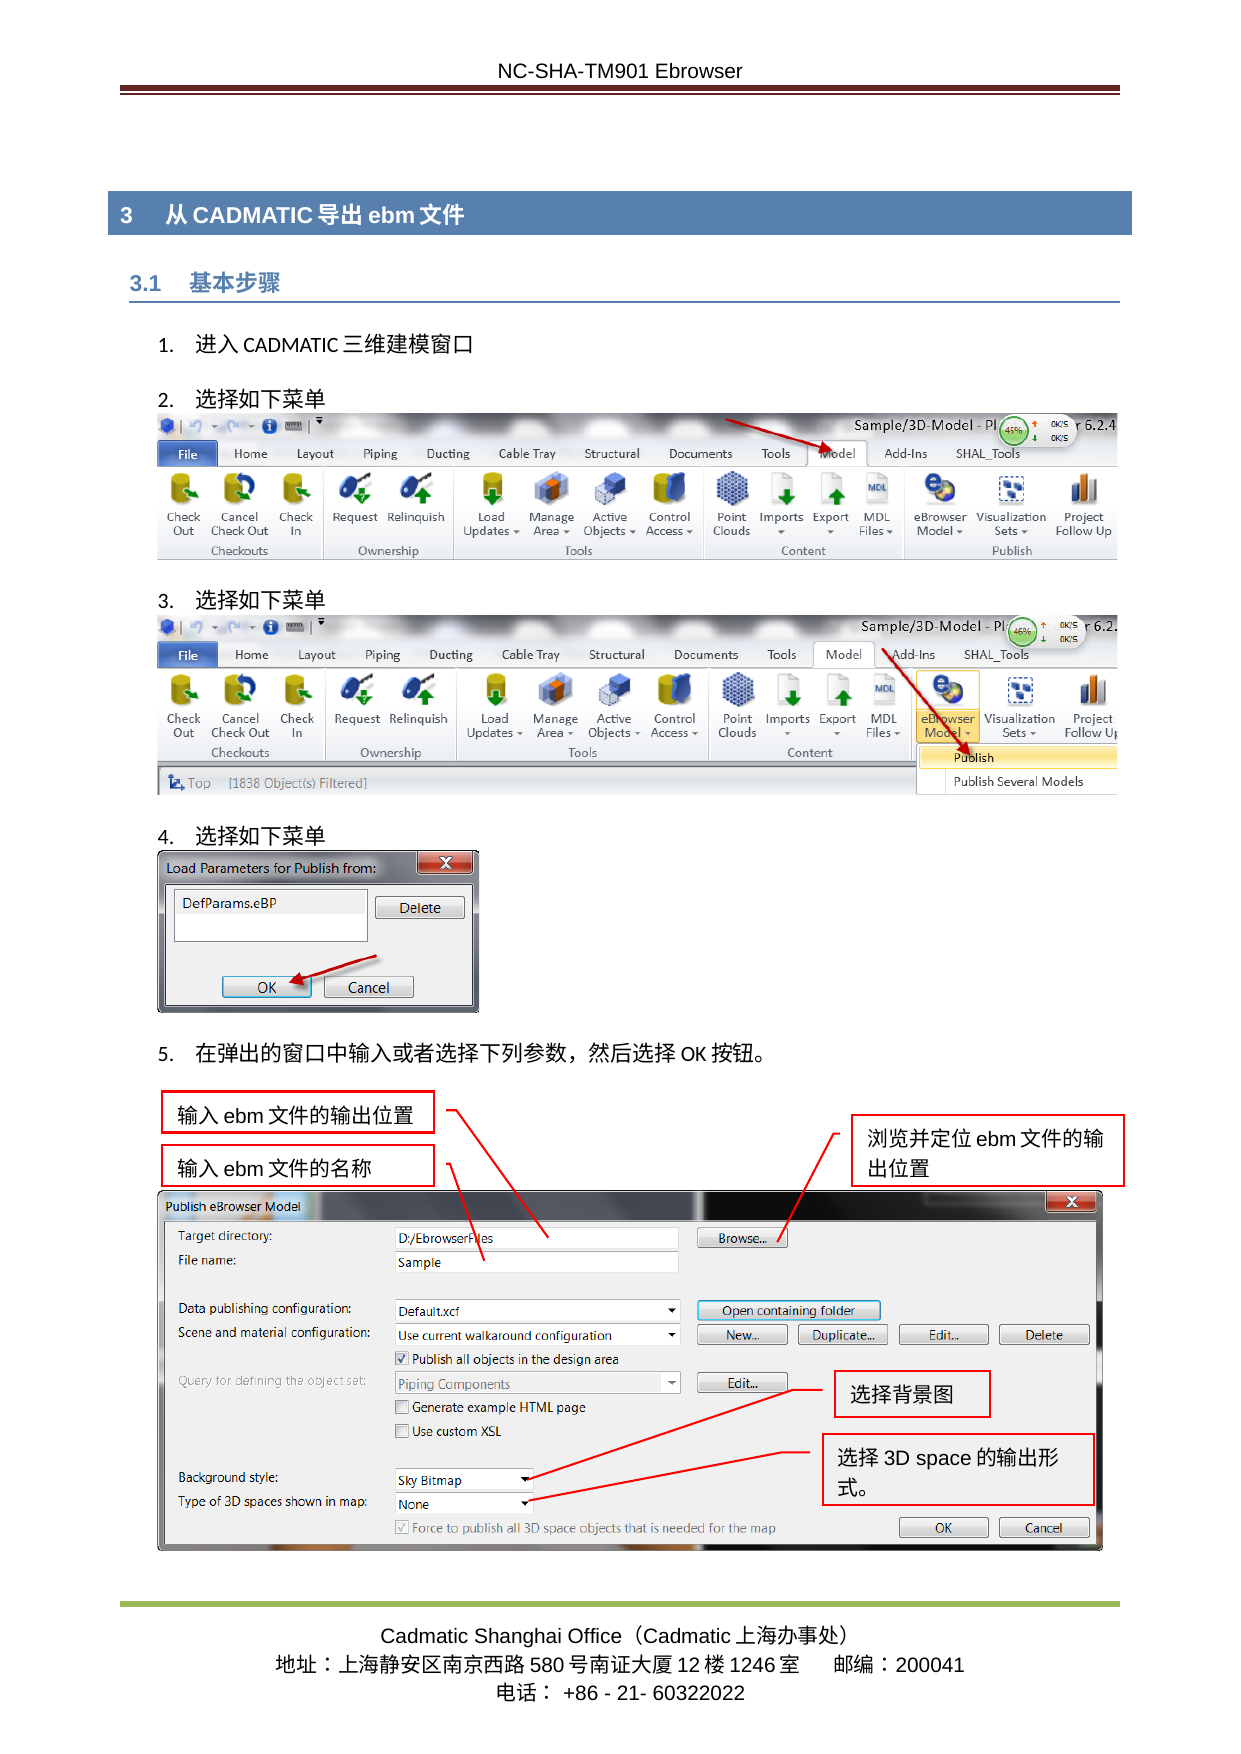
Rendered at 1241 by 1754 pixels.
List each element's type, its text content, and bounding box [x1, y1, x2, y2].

list 进入CADMATIC三维建模窗口 [157, 327, 1120, 358]
list 在弹出的窗口中输入或者选择下列参数，然后选择OK按钮。 [157, 1036, 1120, 1068]
picture [157, 850, 480, 1013]
list 选择如下菜单 [157, 583, 1120, 615]
subtitle 从CADMATIC导出ebm文件 [112, 195, 1129, 232]
list 选择如下菜单 [157, 819, 1120, 851]
subtitle 基本步骤 [129, 265, 1120, 301]
picture [157, 413, 1118, 560]
list 选择如下菜单 [157, 382, 1120, 414]
picture [157, 1190, 1103, 1551]
picture [157, 615, 1118, 795]
